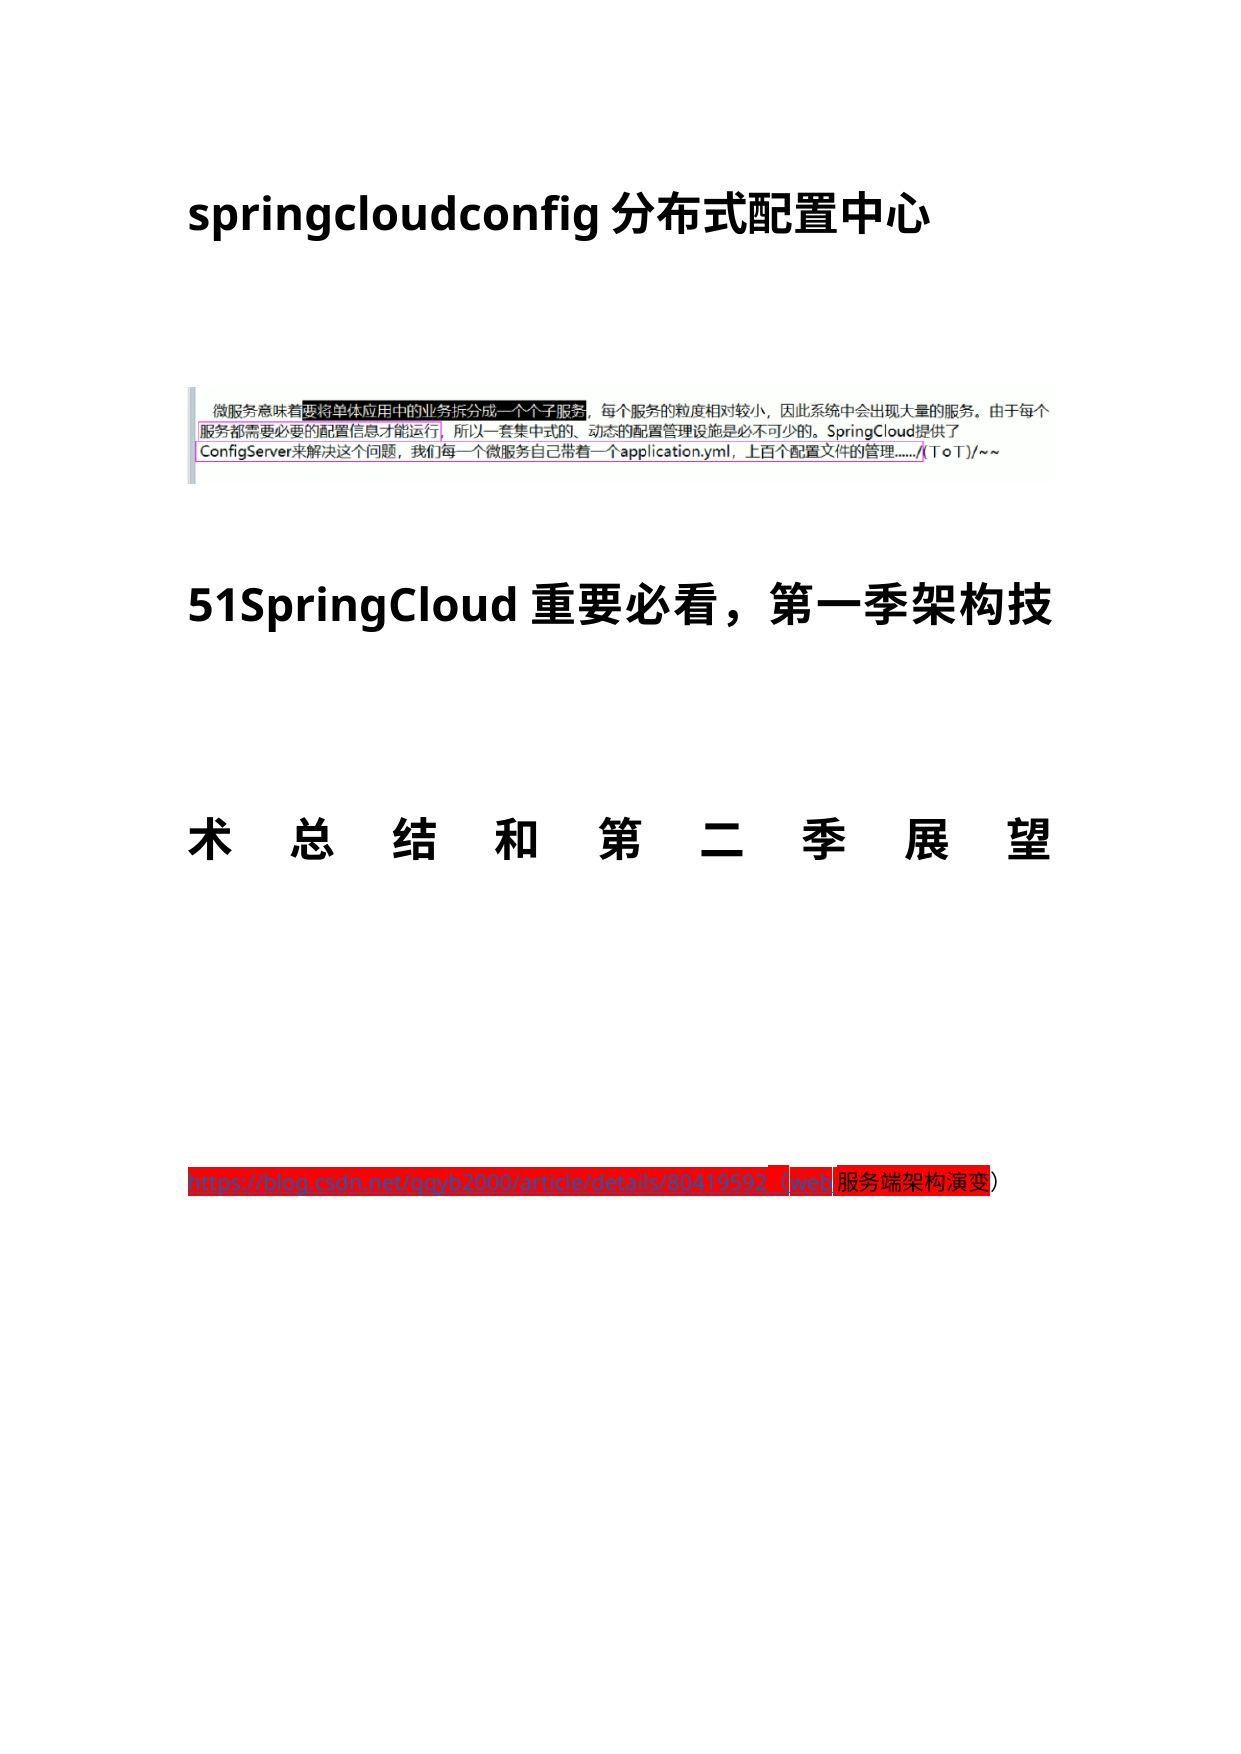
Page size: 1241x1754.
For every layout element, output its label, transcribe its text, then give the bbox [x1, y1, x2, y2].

text https://blog.csdn.net/qqyb2000/article/details/80419592（web服务端架构演变） [187, 1164, 1053, 1197]
subtitle springcloudconfig分布式配置中心 [187, 162, 1053, 259]
picture [187, 387, 1053, 484]
subtitle 51SpringCloud重要必看，第一季架构技术总结和第二季展望 [187, 553, 1053, 1042]
